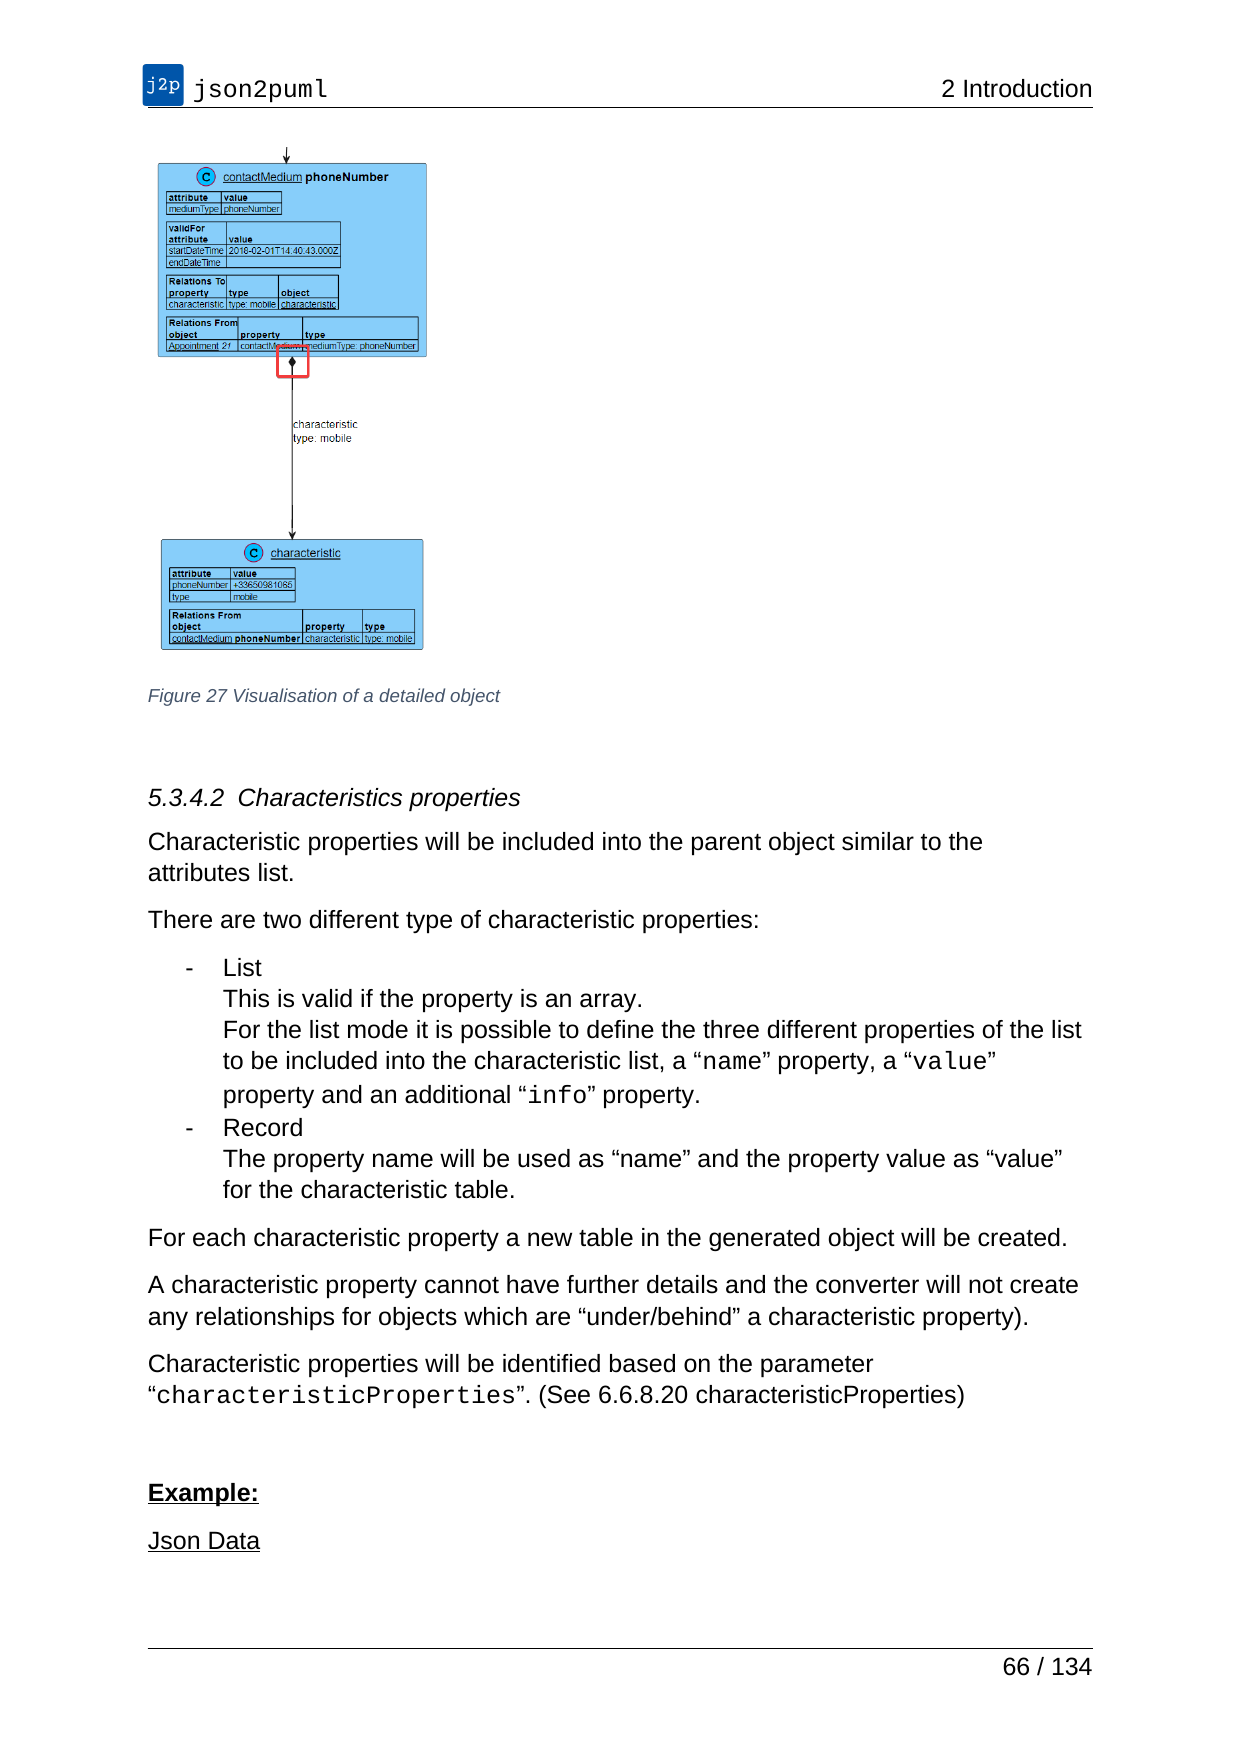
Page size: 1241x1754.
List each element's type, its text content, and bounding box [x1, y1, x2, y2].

picture [142, 64, 184, 106]
picture [147, 147, 436, 666]
text Characteristic properties will be included into the parent object similar to the attributes list. [148, 827, 1093, 887]
text For each characteristic property a new table in the generated object will be created. [148, 1223, 1093, 1251]
text A characteristic property cannot have further details and the converter will not create any relationships for objects which are “under/behind” a characteristic property). [148, 1270, 1093, 1330]
text Characteristic properties will be identified based on the parameter “characteristicProperties”. (See 6.6.8.20 characteristicProperties) [148, 1349, 1093, 1411]
text Example: [148, 1478, 1093, 1507]
list List This is valid if the property is an array. For the list mode it is possible to define the three different properties of the list to be included into the characteristic list, a “name” property, a “value” property and an additional “info” property. [185, 953, 1093, 1111]
text There are two different type of characteristic properties: [148, 906, 1093, 934]
text Figure 27 Visualisation of a detailed object [148, 685, 1093, 706]
subtitle Characteristics properties [148, 783, 1093, 812]
text Json Data [148, 1526, 1093, 1554]
list Record The property name will be used as “name” and the property value as “value” for the characteristic table. [185, 1113, 1093, 1204]
